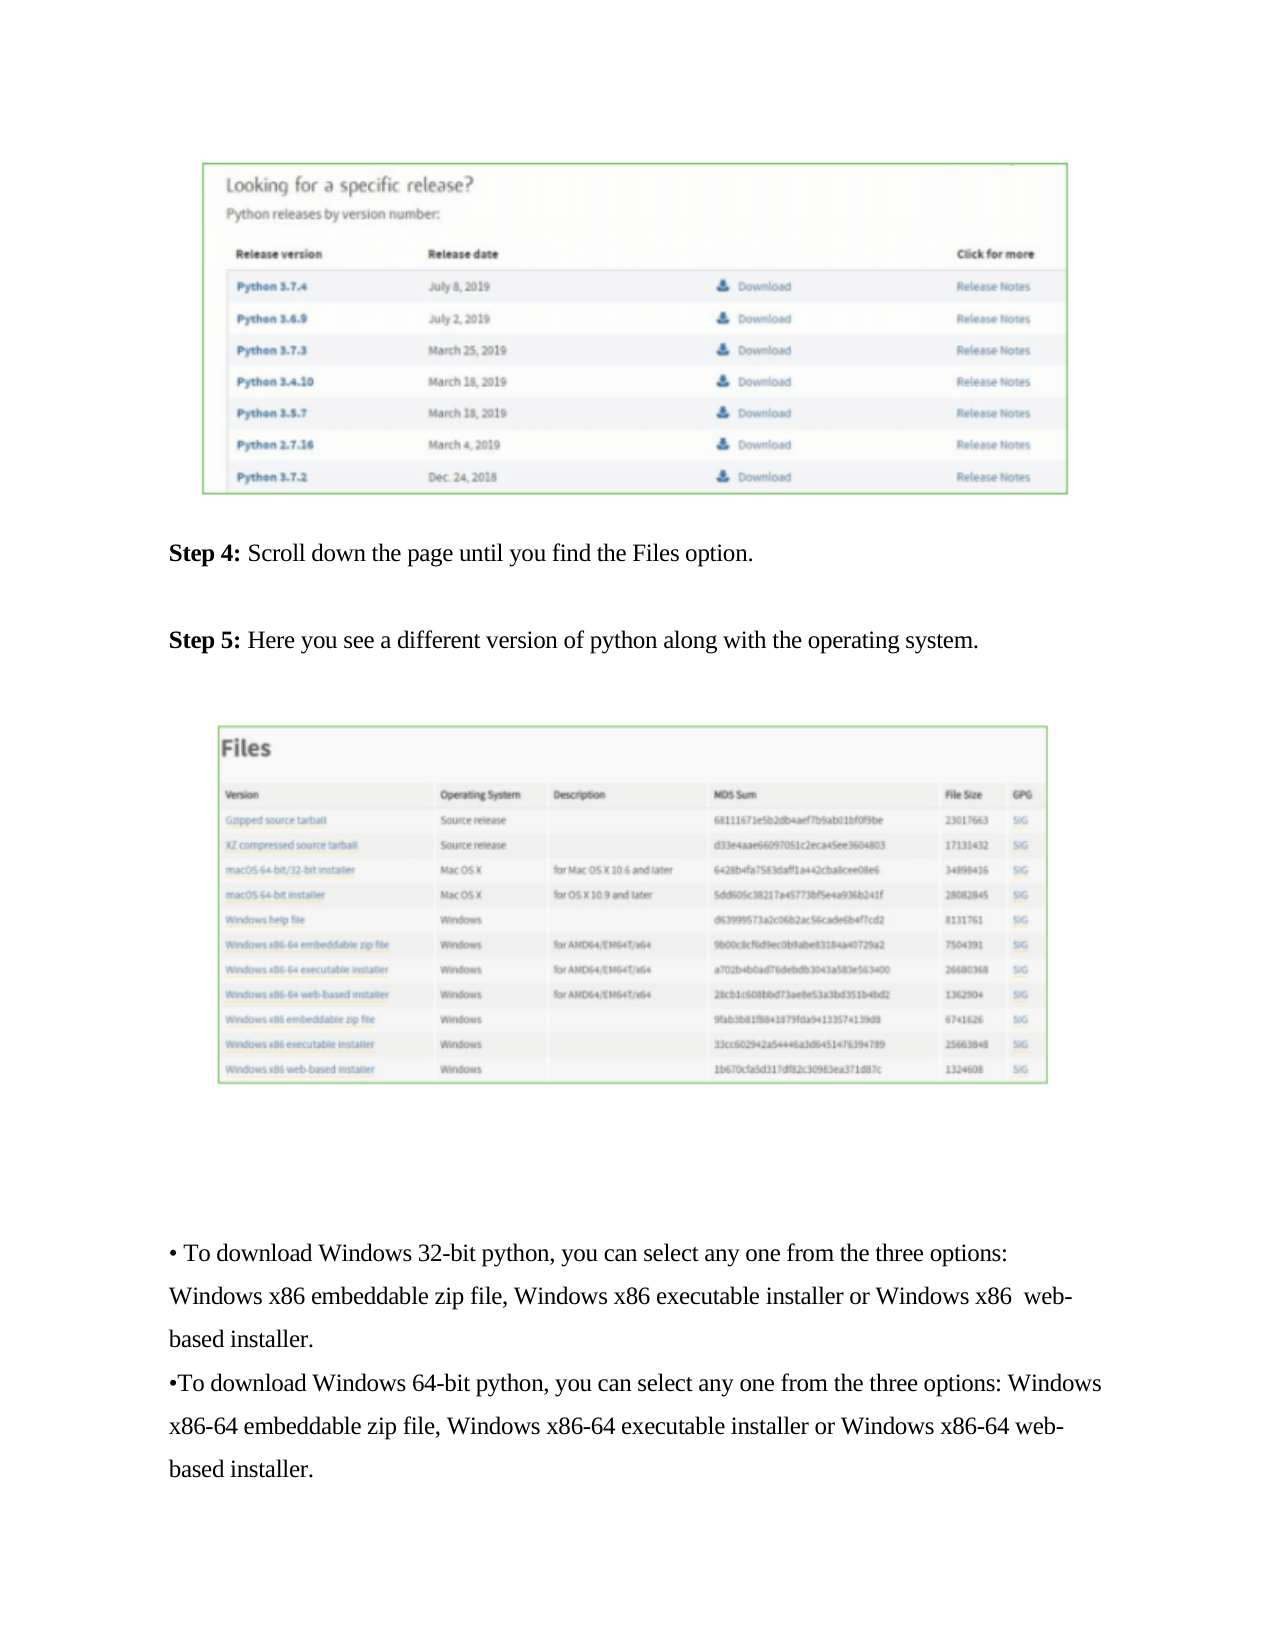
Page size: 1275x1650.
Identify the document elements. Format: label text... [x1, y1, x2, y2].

text Step 4: Scroll down the page until you find the Files option. [169, 538, 1103, 567]
picture [168, 711, 1117, 1111]
text Step 5: Here you see a different version of python along with the operating system. [169, 625, 1103, 653]
text • To download Windows 32-bit python, you can select any one from the three options: Windows x86 embeddable zip file, Windows x86 executable installer or Windows x86 web-based installer. [169, 1238, 1103, 1353]
picture [168, 150, 1159, 512]
text •To download Windows 64-bit python, you can select any one from the three options: Windows x86-64 embeddable zip file, Windows x86-64 executable installer or Windows x86-64 web-based installer. [169, 1368, 1103, 1483]
